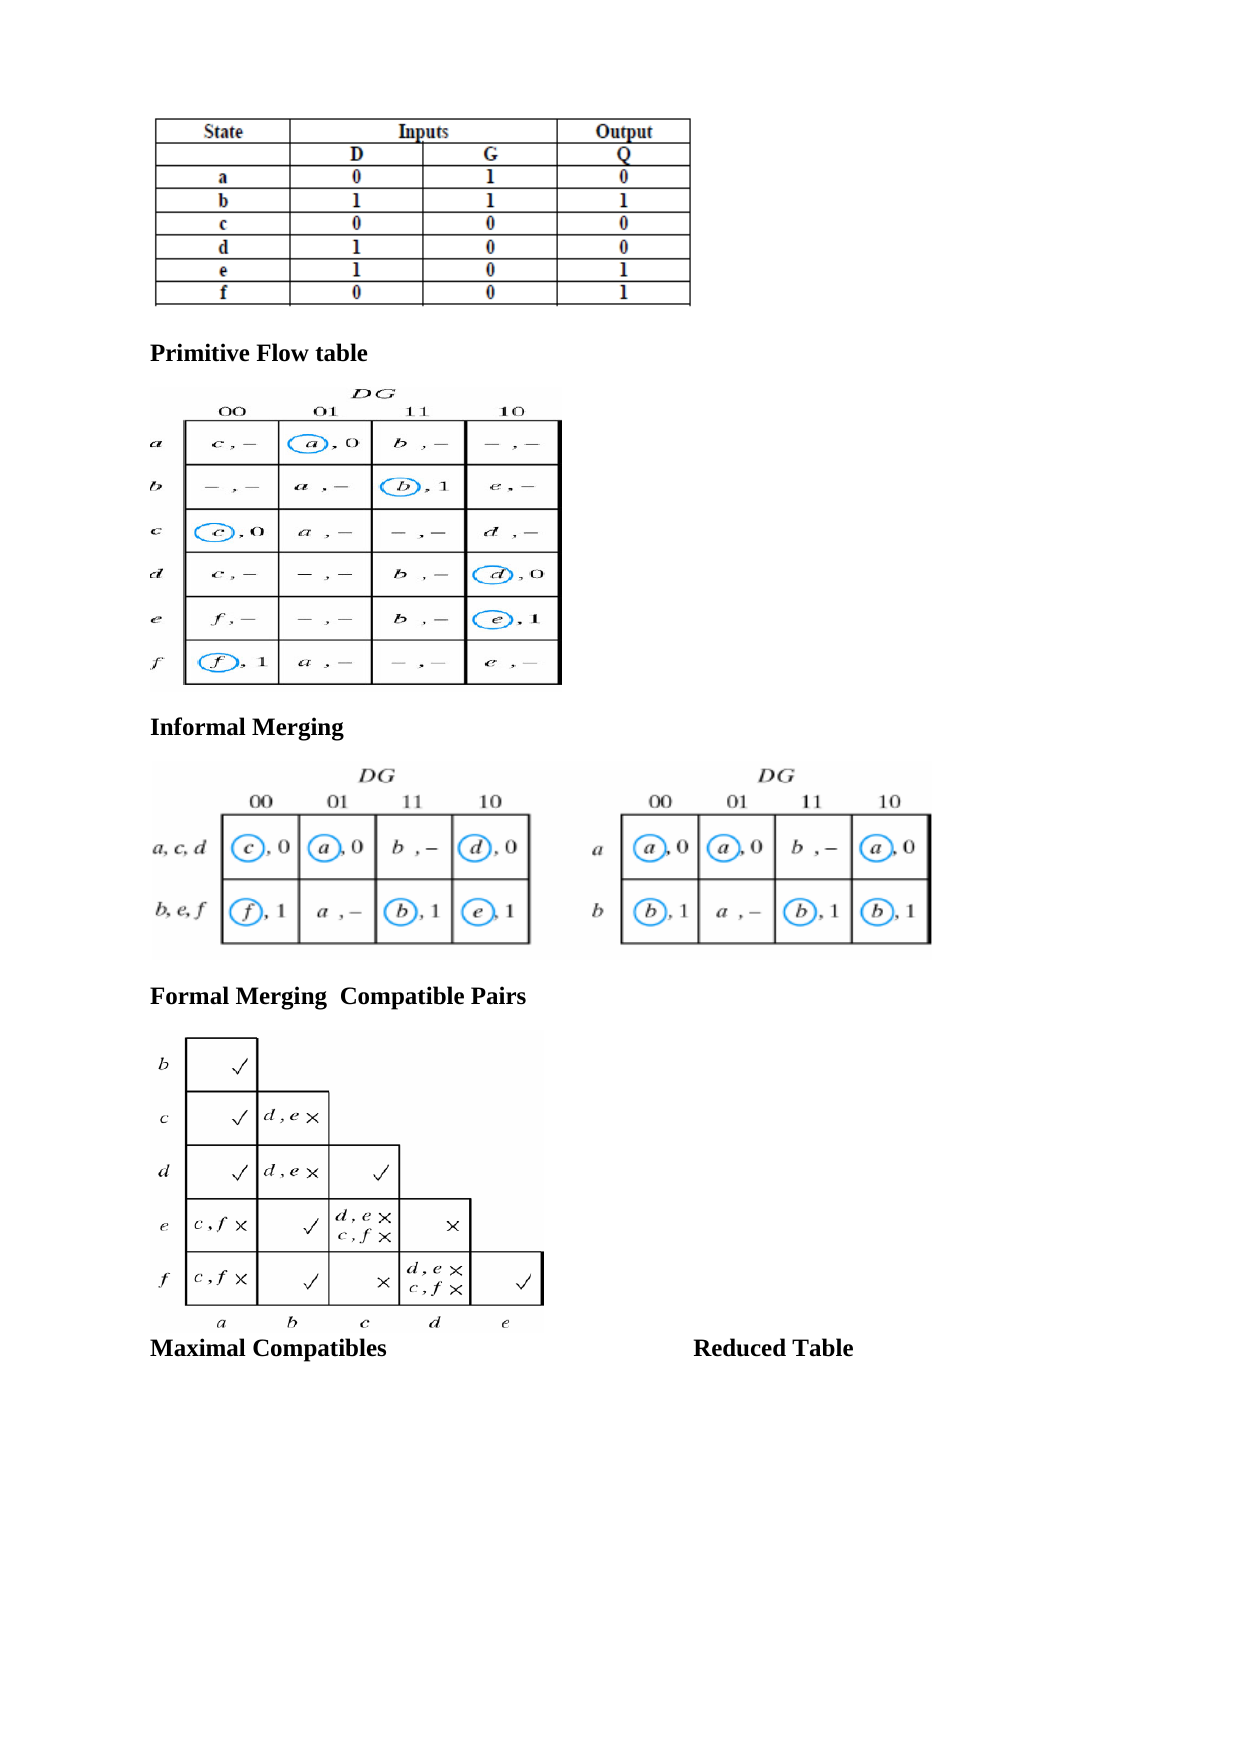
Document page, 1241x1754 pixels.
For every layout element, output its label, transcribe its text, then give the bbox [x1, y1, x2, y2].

text Informal Merging [150, 712, 1090, 741]
text Maximal Compatibles Reduced Table [150, 1333, 1090, 1362]
text Formal Merging Compatible Pairs [150, 981, 1090, 1009]
text Primitive Flow table [150, 338, 1090, 367]
